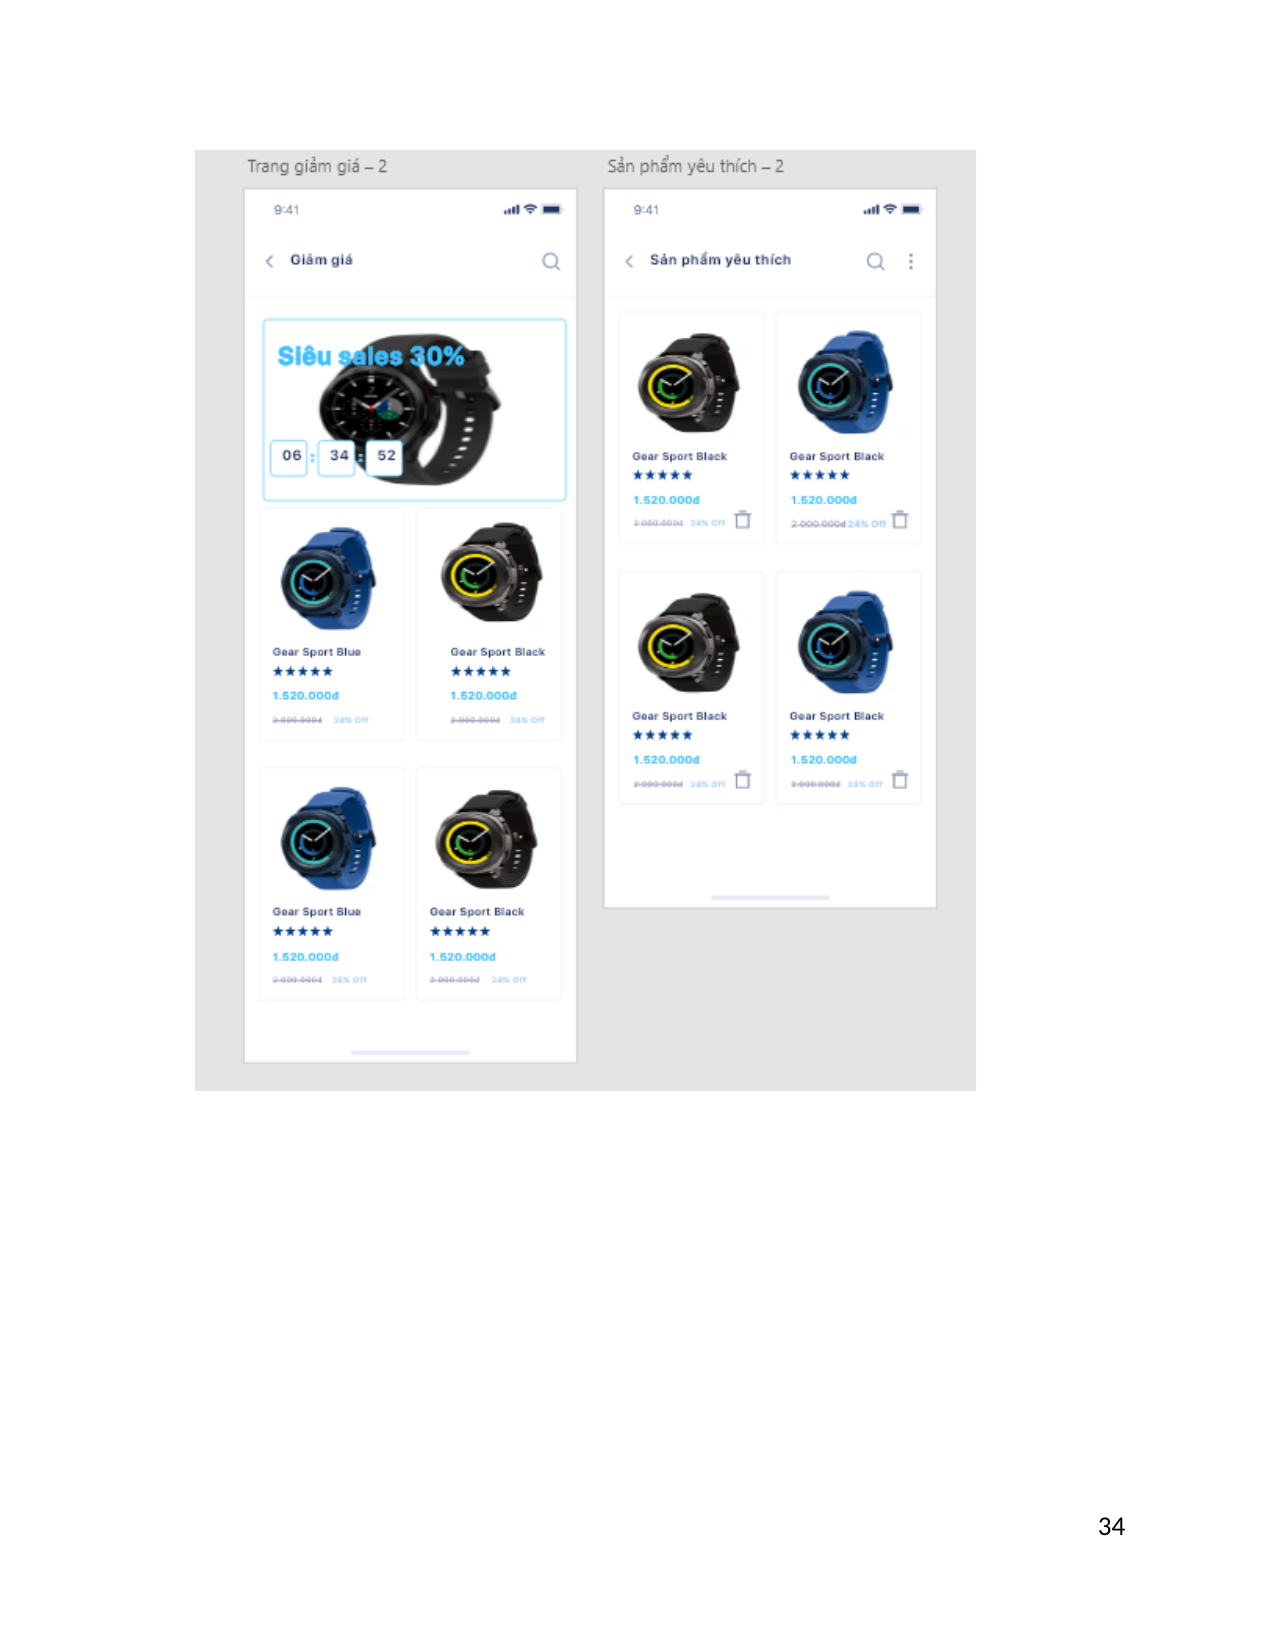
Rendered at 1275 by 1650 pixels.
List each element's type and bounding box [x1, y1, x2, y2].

picture [195, 150, 977, 1091]
